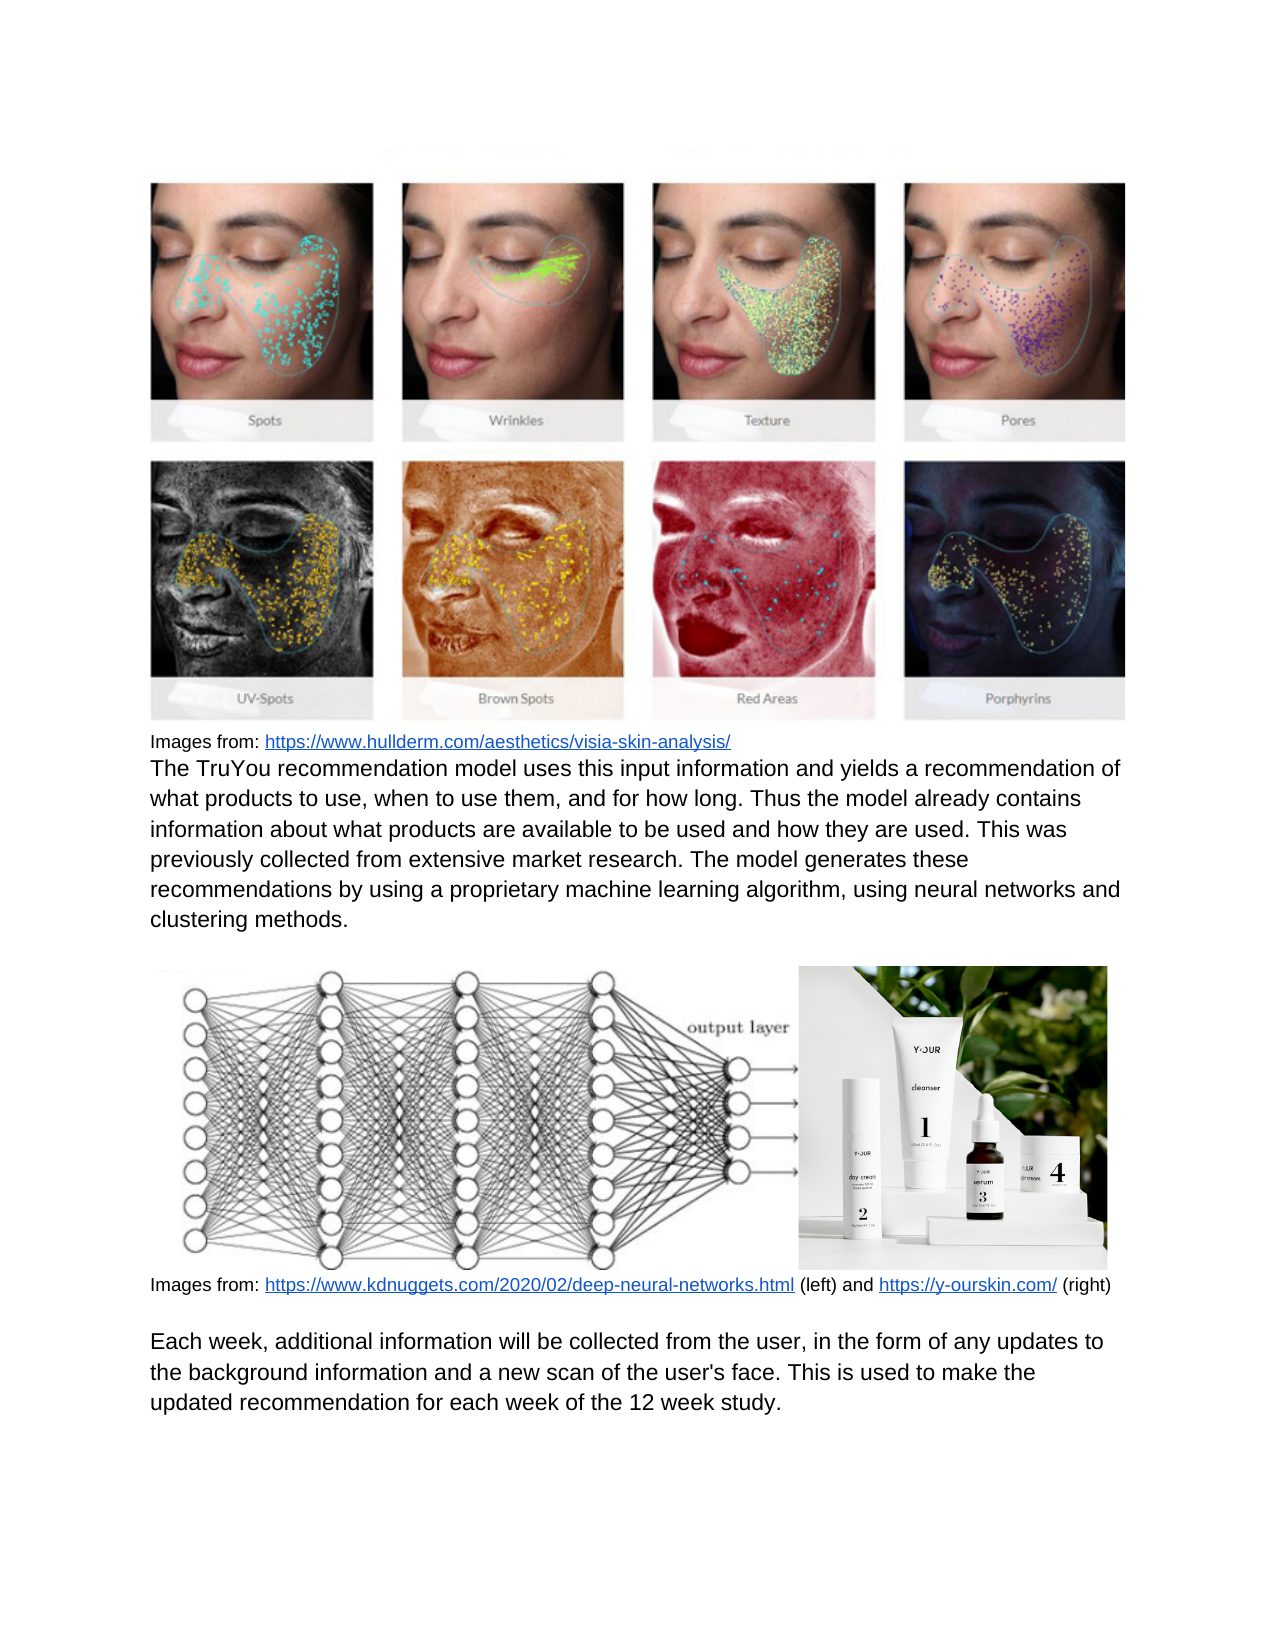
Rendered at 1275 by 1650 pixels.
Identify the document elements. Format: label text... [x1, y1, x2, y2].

text Each week, additional information will be collected from the user, in the form of any updates to the background information and a new scan of the user's face. This is used to make the updated recommendation for each week of the 12 week study. [150, 1328, 1125, 1415]
text The TruYou recommendation model uses this input information and yields a recommendation of what products to use, when to use them, and for how long. Thus the model already contains information about what products are available to be used and how they are used. This was previously collected from extensive market research. The model generates these recommendations by using a proprietary machine learning algorithm, using neural networks and clustering methods. [150, 755, 1125, 933]
picture [150, 966, 1108, 1270]
picture [150, 150, 1125, 727]
text Images from: https://www.hullderm.com/aesthetics/visia-skin-analysis/ [150, 730, 1125, 752]
text Images from: https://www.kdnuggets.com/2020/02/deep-neural-networks.html (left) and https://y-ourskin.com/ (right) [150, 1273, 1125, 1295]
